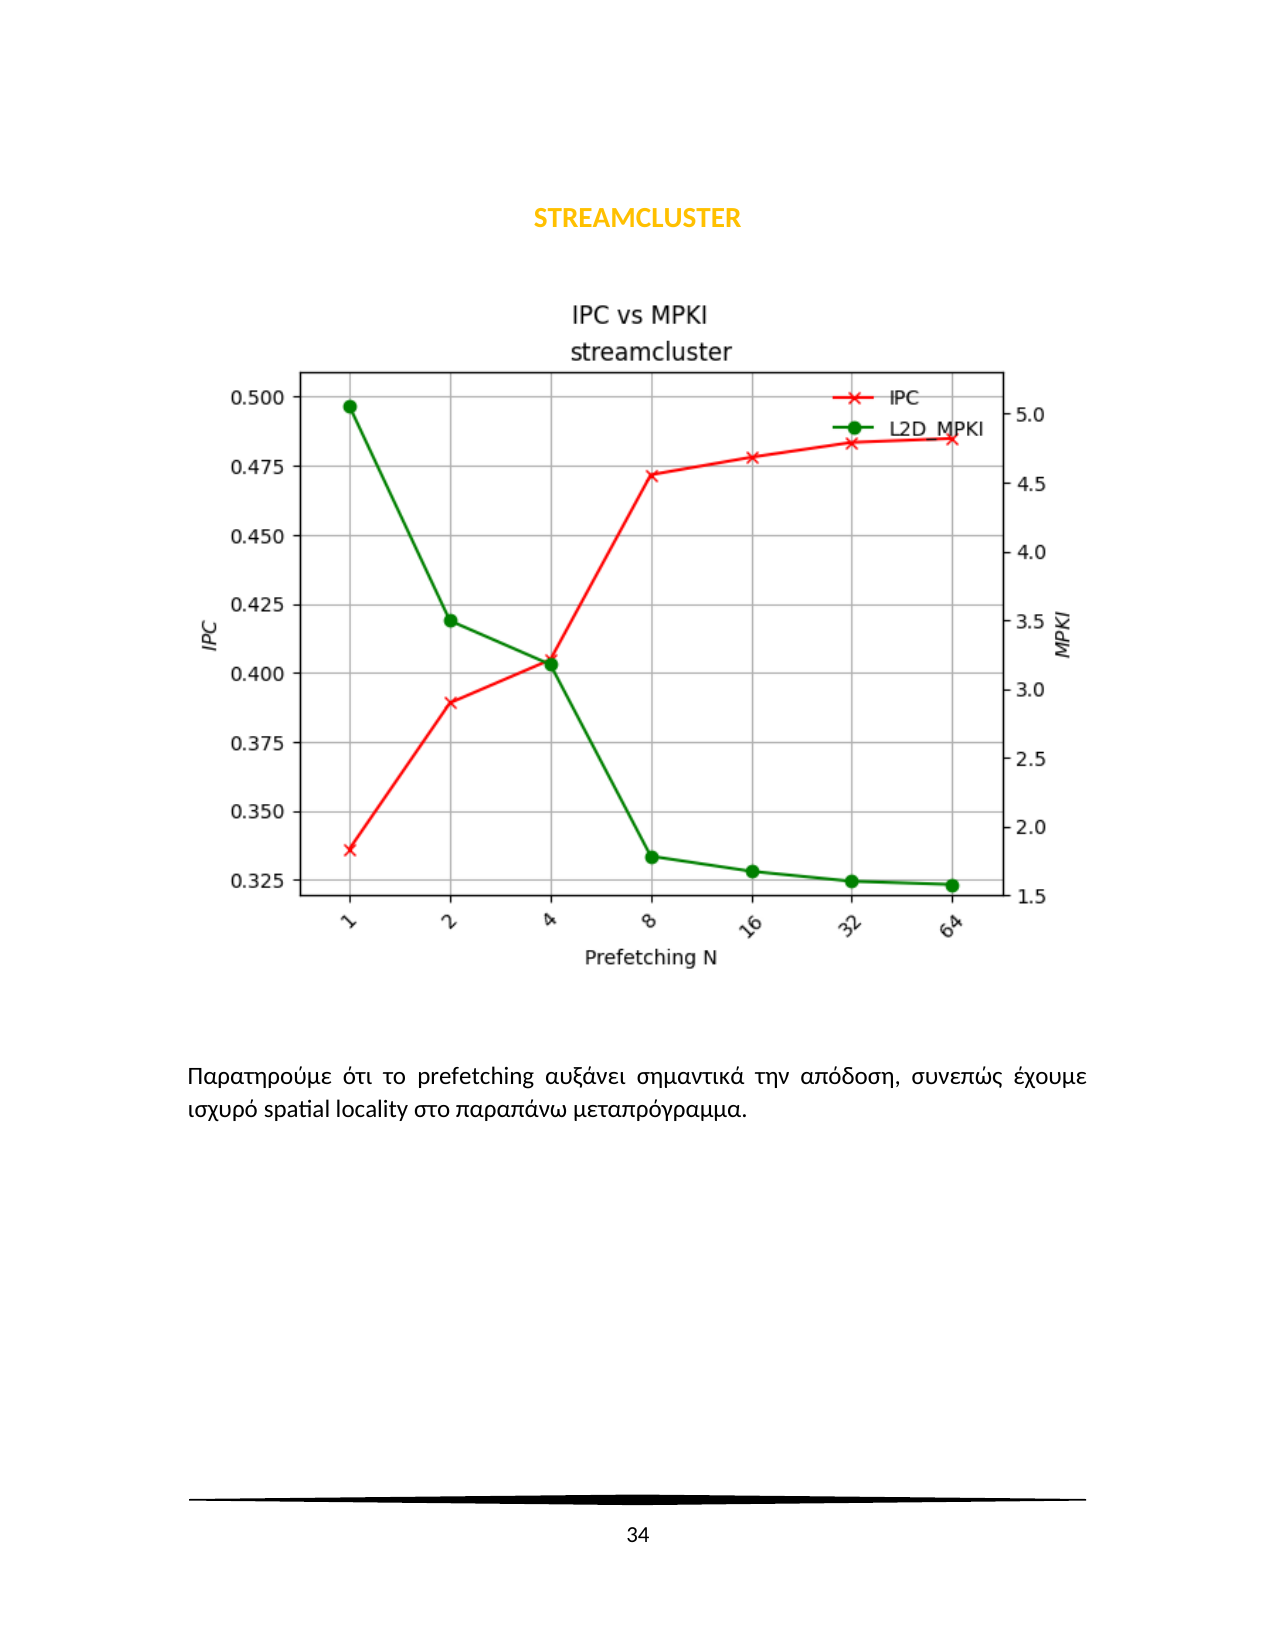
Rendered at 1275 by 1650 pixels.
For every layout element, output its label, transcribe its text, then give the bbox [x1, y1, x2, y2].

picture [188, 290, 1088, 983]
text STREAMCLUSTER [187, 199, 1087, 235]
text Παρατηρούμε ότι το prefetching αυξάνει σημαντικά την απόδοση, συνεπώς έχουμε ισχυρό spatial locality στο παραπάνω μεταπρόγραμμα. [187, 1060, 1087, 1124]
